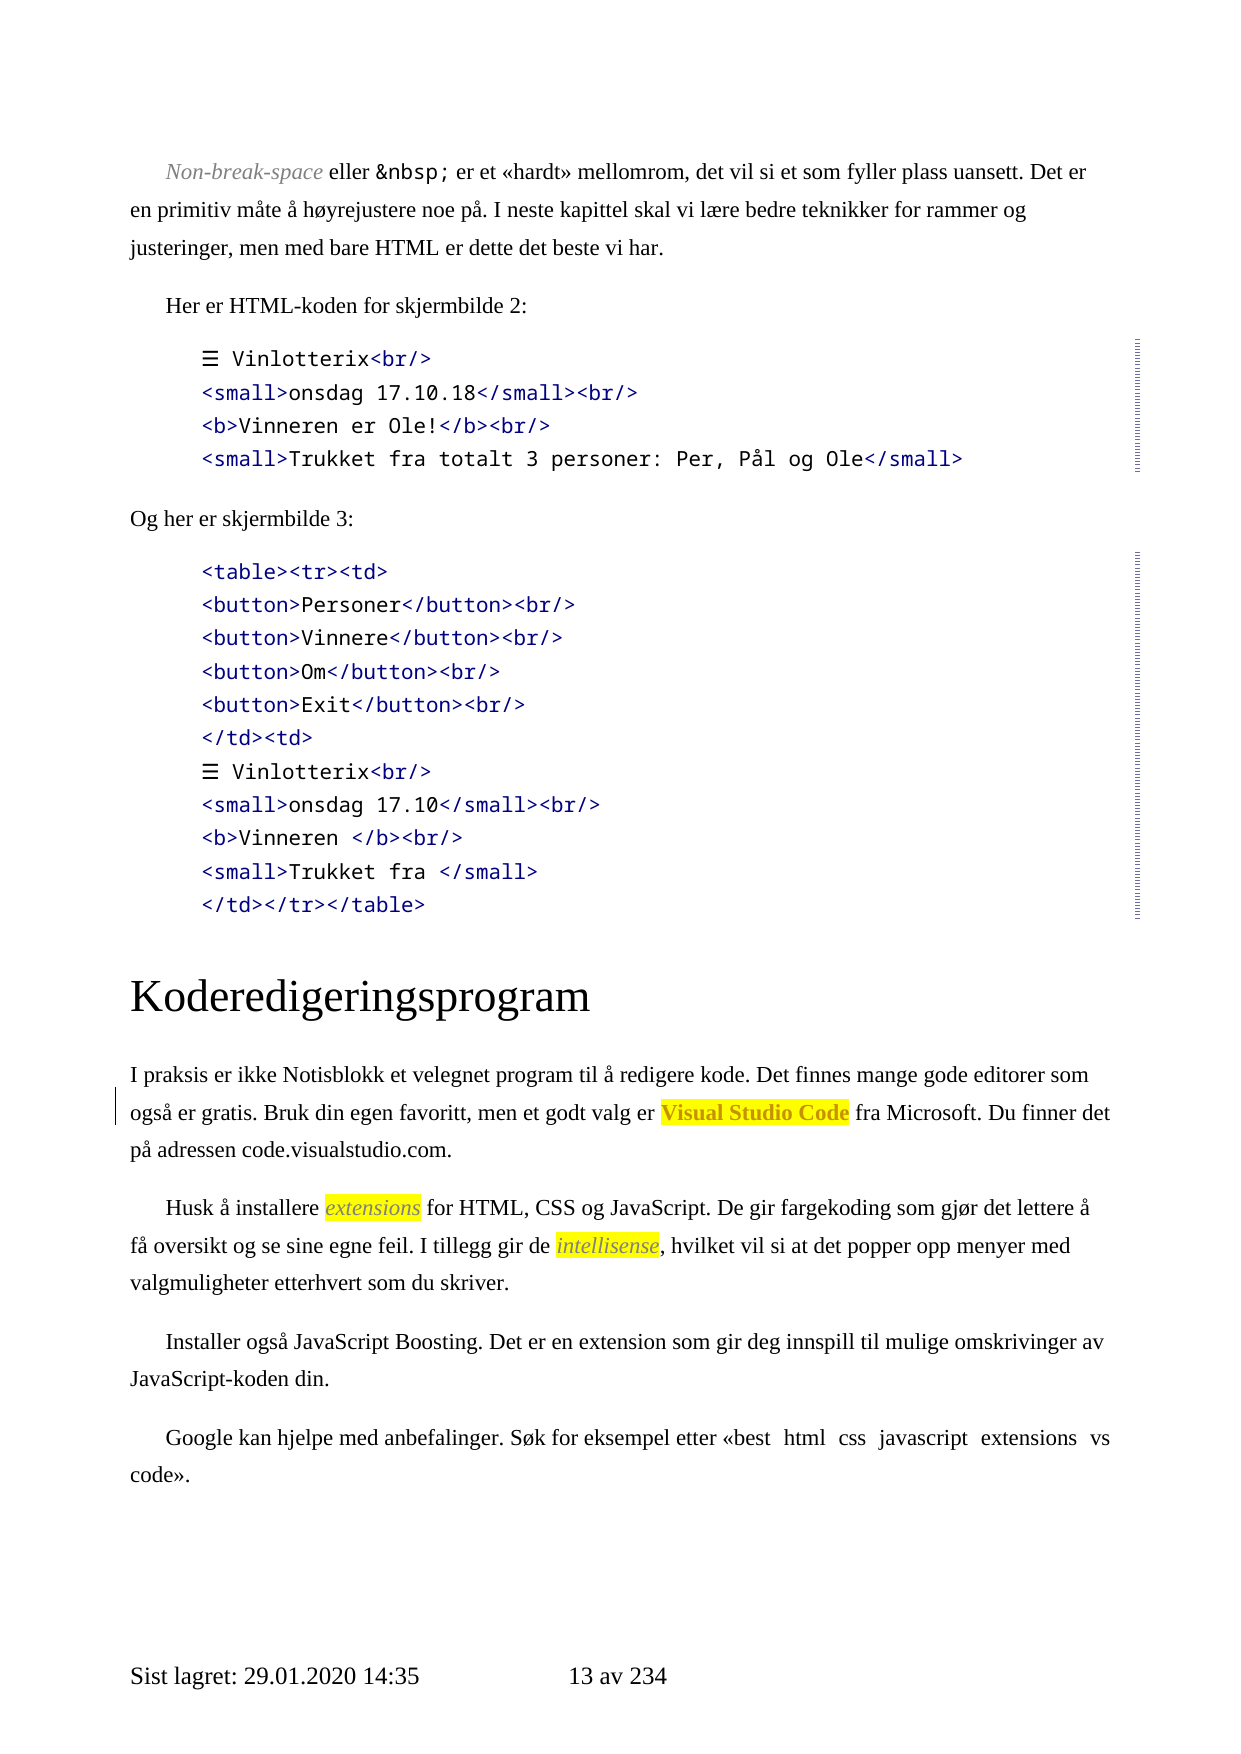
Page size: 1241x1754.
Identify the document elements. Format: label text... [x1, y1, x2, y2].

text Koderedigeringsprogram [130, 968, 1110, 1021]
text Non-break-space eller &nbsp; er et «hardt» mellomrom, det vil si et som fyller plass uansett. Det er en primitiv måte å høyrejustere noe på. I neste kapittel skal vi lære bedre teknikker for rammer og justeringer, men med bare HTML er dette det beste vi har. [130, 148, 1110, 260]
text I praksis er ikke Notisblokk et velegnet program til å redigere kode. Det finnes mange gode editorer som også er gratis. Bruk din egen favoritt, men et godt valg er Visual Studio Code fra Microsoft. Du finner det på adressen code.visualstudio.com. [130, 1050, 1110, 1162]
text Google kan hjelpe med anbefalinger. Søk for eksempel etter «best html css javascript extensions vs code». [130, 1412, 1110, 1487]
text ☰ Vinlotterix<br/> <small>onsdag 17.10.18</small><br/> <b>Vinneren er Ole!</b><br/> <small>Trukket fra totalt 3 personer: Per, Pål og Ole</small> [201, 339, 1140, 473]
text <table><tr><td> <button>Personer</button><br/> <button>Vinnere</button><br/> <button>Om</button><br/> <button>Exit</button><br/> </td><td> ☰ Vinlotterix<br/> <small>onsdag 17.10</small><br/> <b>Vinneren </b><br/> <small>Trukket fra </small> </td></tr></table> [201, 552, 1140, 918]
text Installer også JavaScript Boosting. Det er en extension som gir deg innspill til mulige omskrivinger av JavaScript-koden din. [130, 1317, 1110, 1392]
text Her er HTML-koden for skjermbilde 2: [130, 281, 1110, 318]
text Husk å installere extensions for HTML, CSS og JavaScript. De gir fargekoding som gjør det lettere å få oversikt og se sine egne feil. I tillegg gir de intellisense, hvilket vil si at det popper opp menyer med valgmuligheter etterhvert som du skriver. [130, 1183, 1110, 1296]
text Og her er skjermbilde 3: [130, 493, 1110, 531]
